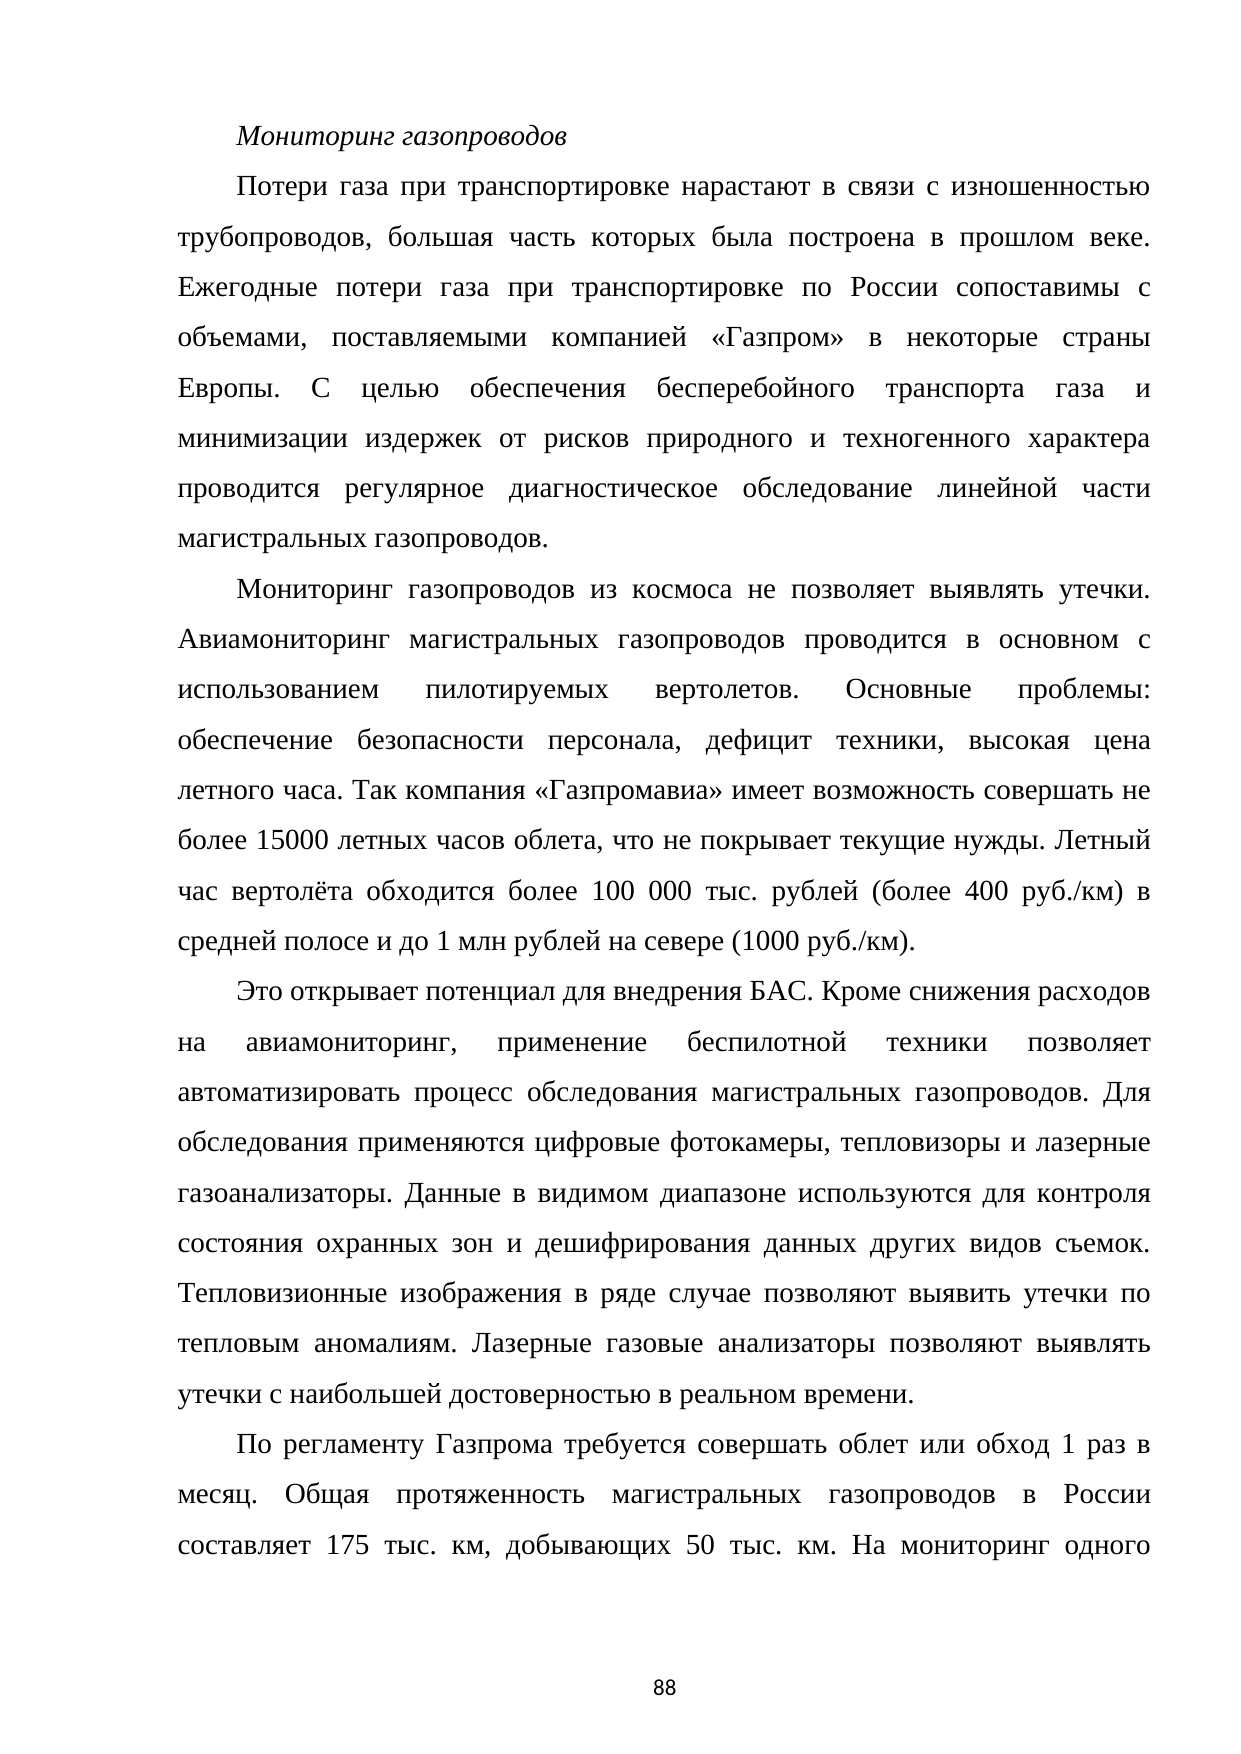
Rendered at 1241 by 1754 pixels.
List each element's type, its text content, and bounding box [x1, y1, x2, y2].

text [177, 1426, 1152, 1560]
text Мониторинг газопроводов [177, 118, 1152, 152]
text Потери газа при транспортировке нарастают в связи с изношенностью трубопроводов, большая часть которых была построена в прошлом веке. Ежегодные потери газа при транспортировке по России сопоставимы с объемами, поставляемыми компанией «Газпром» в некоторые страны Европы. С целью обеспечения бесперебойного транспорта газа и минимизации издержек от рисков природного и техногенного характера проводится регулярное диагностическое обследование линейной части магистральных газопроводов. [177, 168, 1152, 554]
text Это открывает потенциал для внедрения БАС. Кроме снижения расходов на авиамониторинг, применение беспилотной техники позволяет автоматизировать процесс обследования магистральных газопроводов. Для обследования применяются цифровые фотокамеры, тепловизоры и лазерные газоанализаторы. Данные в видимом диапазоне используются для контроля состояния охранных зон и дешифрирования данных других видов съемок. Тепловизионные изображения в ряде случае позволяют выявить утечки по тепловым аномалиям. Лазерные газовые анализаторы позволяют выявлять утечки с наибольшей достоверностью в реальном времени. [177, 973, 1152, 1409]
text Мониторинг газопроводов из космоса не позволяет выявлять утечки. Авиамониторинг магистральных газопроводов проводится в основном с использованием пилотируемых вертолетов. Основные проблемы: обеспечение безопасности персонала, дефицит техники, высокая цена летного часа. Так компания «Газпромавиа» имеет возможность совершать не более 15000 летных часов облета, что не покрывает текущие нужды. Летный час вертолёта обходится более 100 000 тыс. рублей (более 400 руб./км) в средней полосе и до 1 млн рублей на севере (1000 руб./км). [177, 571, 1152, 957]
